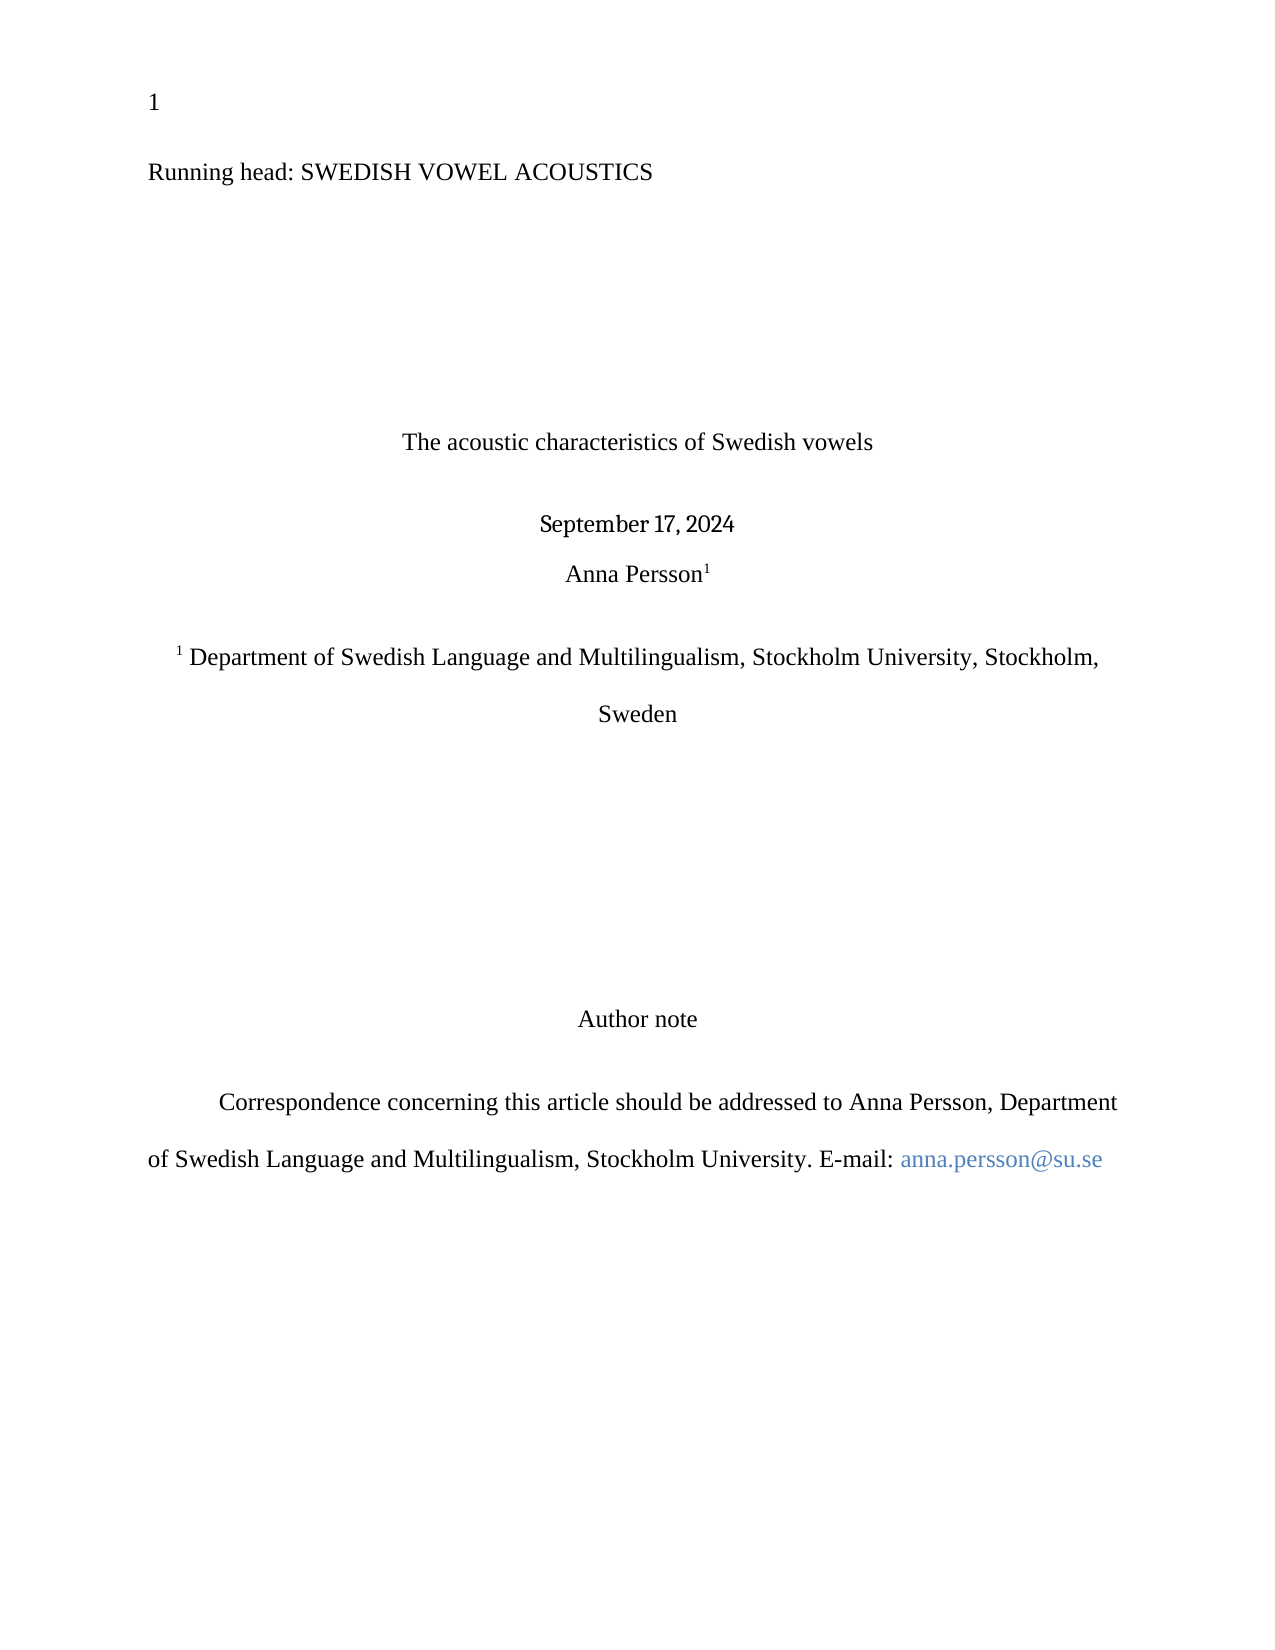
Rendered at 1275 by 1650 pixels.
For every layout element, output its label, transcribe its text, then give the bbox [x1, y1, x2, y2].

text 1 Department of Swedish Language and Multilingualism, Stockholm University, Stockholm, Sweden [148, 642, 1127, 728]
text Anna Persson1 [148, 559, 1127, 588]
text Correspondence concerning this article should be addressed to Anna Persson, Department of Swedish Language and Multilingualism, Stockholm University. E-mail: anna.persson@su.se [148, 1087, 1127, 1173]
text September 17, 2024 [148, 510, 1127, 539]
title Author note [148, 1004, 1127, 1033]
title The acoustic characteristics of Swedish vowels [148, 427, 1127, 456]
